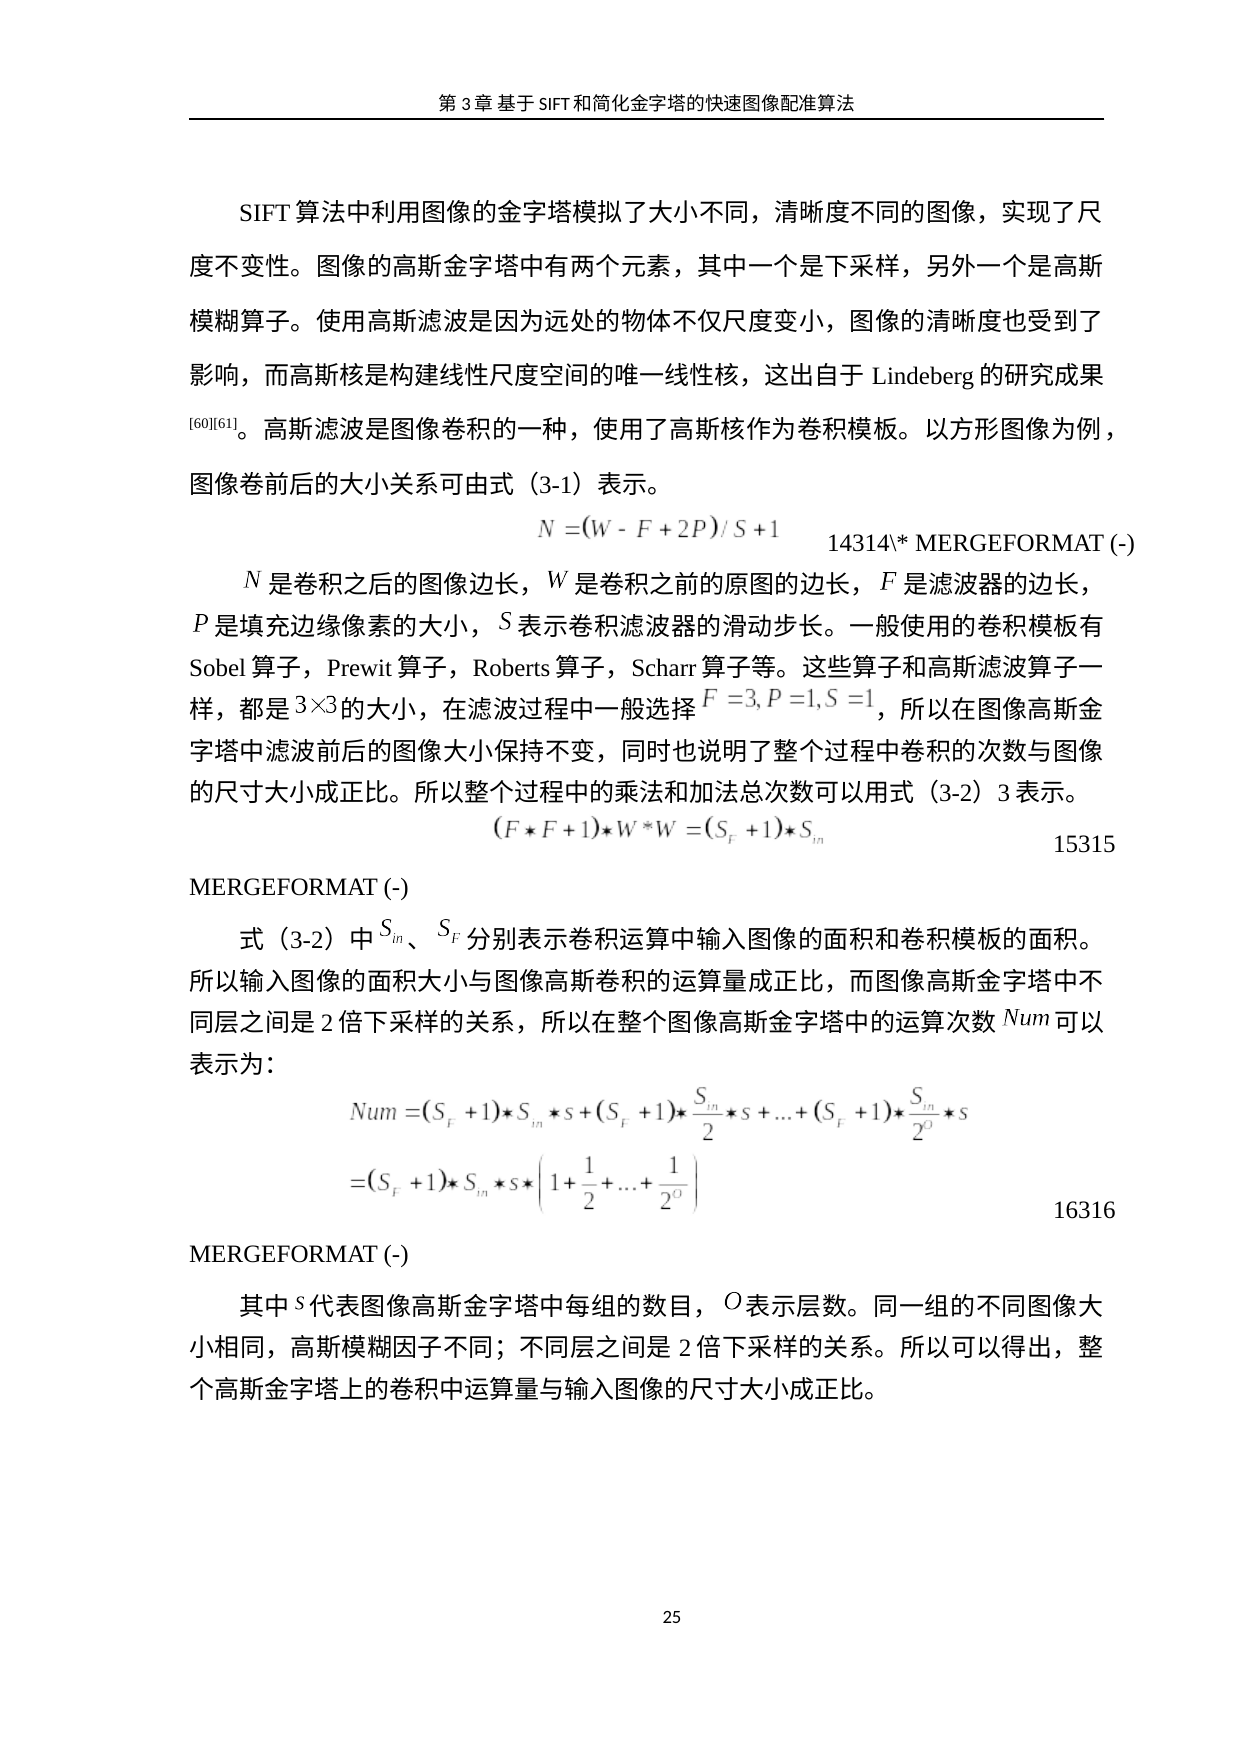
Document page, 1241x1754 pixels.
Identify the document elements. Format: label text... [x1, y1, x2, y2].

text 式（3-2）中、分别表示卷积运算中输入图像的面积和卷积模板的面积。所以输入图像的面积大小与图像高斯卷积的运算量成正比，而图像高斯金字塔中不同层之间是2倍下采样的关系，所以在整个图像高斯金字塔中的运算次数可以表示为： [189, 915, 1104, 1082]
text 其中代表图像高斯金字塔中每组的数目，表示层数。同一组的不同图像大小相同，高斯模糊因子不同；不同层之间是2倍下采样的关系。所以可以得出，整个高斯金字塔上的卷积中运算量与输入图像的尺寸大小成正比。 [189, 1282, 1104, 1407]
text 是卷积之后的图像边长，是卷积之前的原图的边长，是滤波器的边长，是填充边缘像素的大小，表示卷积滤波器的滑动步长。一般使用的卷积模板有Sobel算子，Prewit算子，Roberts算子，Scharr算子等。这些算子和高斯滤波算子一样，都是的大小，在滤波过程中一般选择，所以在图像高斯金字塔中滤波前后的图像大小保持不变，同时也说明了整个过程中卷积的次数与图像的尺寸大小成正比。所以整个过程中的乘法和加法总次数可以用式（3-2）3表示。 [189, 560, 1104, 810]
text SIFT算法中利用图像的金字塔模拟了大小不同，清晰度不同的图像，实现了尺度不变性。图像的高斯金字塔中有两个元素，其中一个是下采样，另外一个是高斯模糊算子。使用高斯滤波是因为远处的物体不仅尺度变小，图像的清晰度也受到了影响，而高斯核是构建线性尺度空间的唯一线性核，这出自于Lindeberg的研究成果[60][61]。高斯滤波是图像卷积的一种，使用了高斯核作为卷积模板。以方形图像为例，图像卷前后的大小关系可由式（3-1）表示。 [189, 192, 1104, 500]
